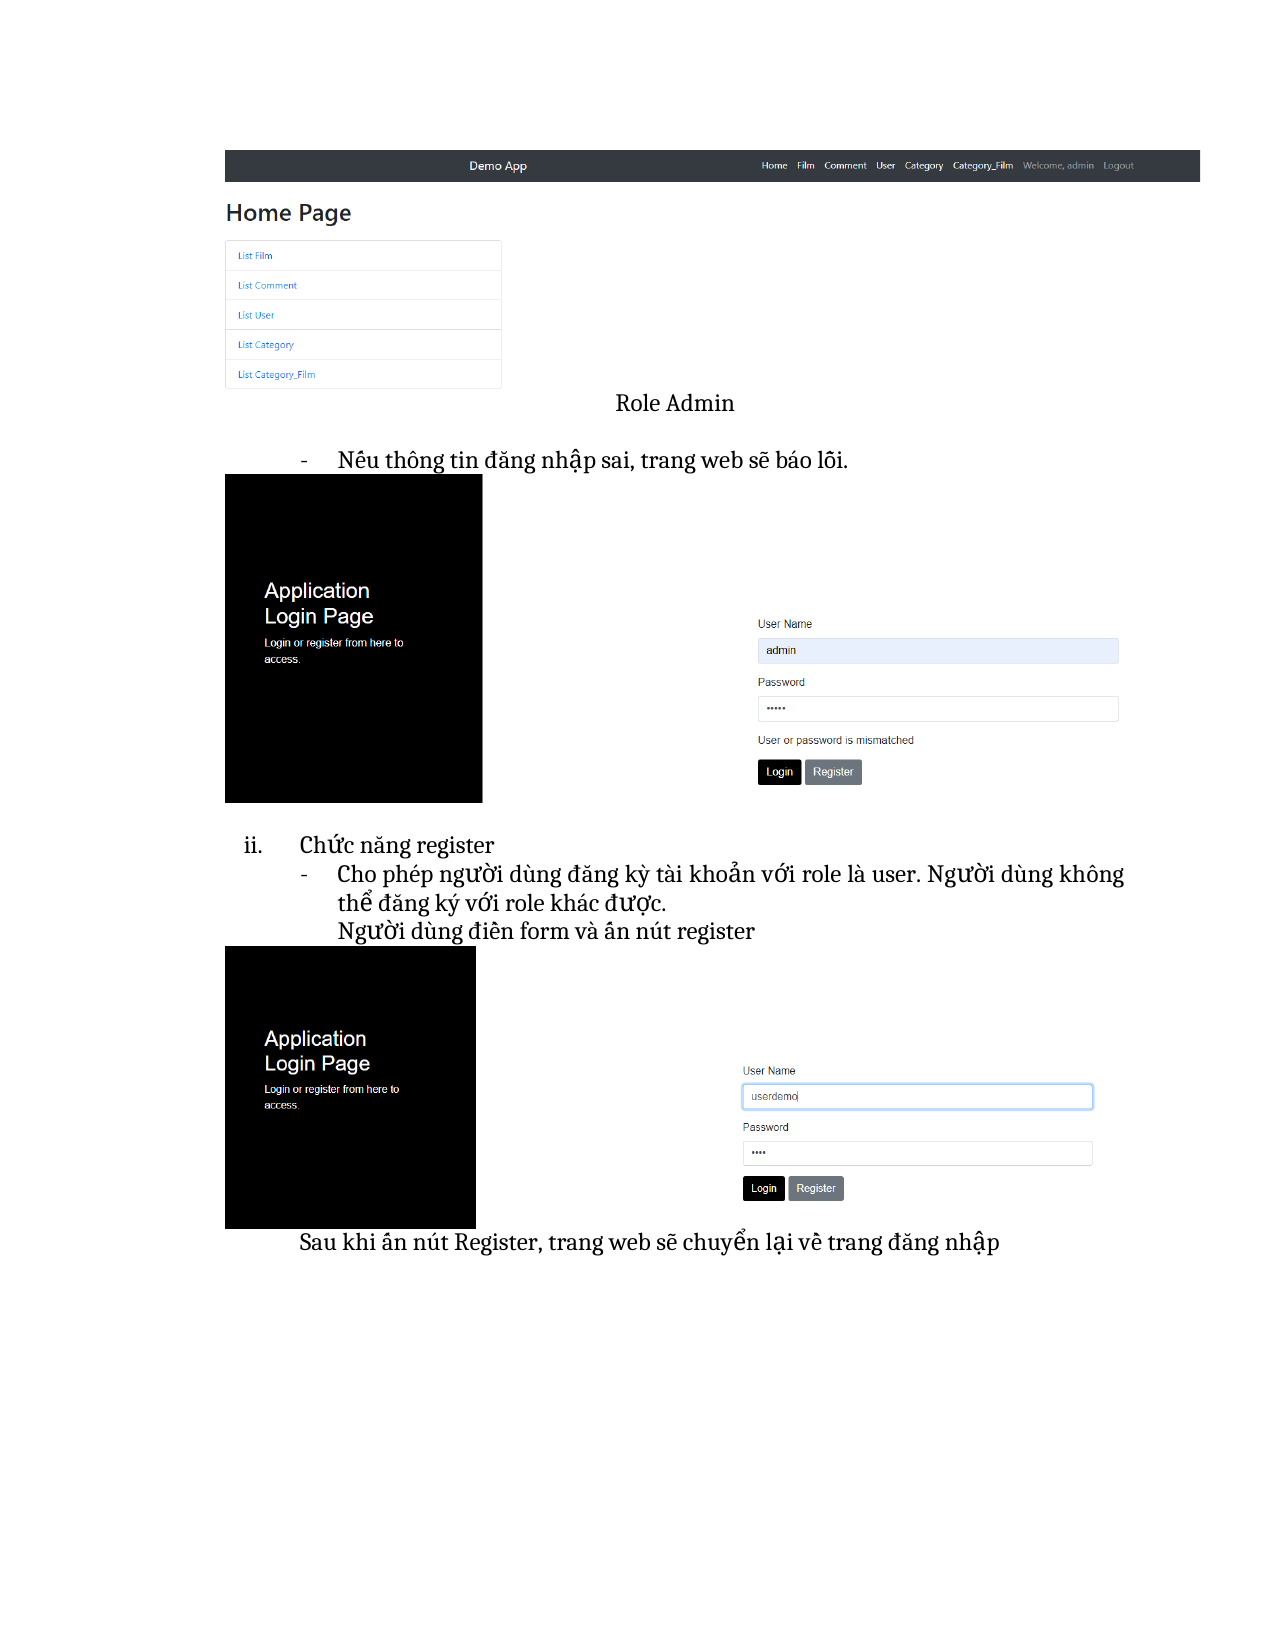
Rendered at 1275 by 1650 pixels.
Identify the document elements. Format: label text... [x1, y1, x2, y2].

list Nếu thông tin đăng nhập sai, trang web sẽ báo lỗi. [300, 446, 1125, 474]
picture [225, 150, 1200, 389]
list Người dùng điền form và ấn nút register [337, 917, 1125, 946]
text Sau khi ấn nút Register, trang web sẽ chuyển lại về trang đăng nhập [225, 1229, 1125, 1257]
picture [225, 946, 1200, 1229]
picture [225, 474, 1200, 803]
list Cho phép người dùng đăng kỳ tài khoản với role là user. Người dùng không thể đăng ký với role khác được. [300, 860, 1125, 917]
list Chức năng register [262, 831, 1125, 860]
list Role Admin [225, 389, 1125, 417]
